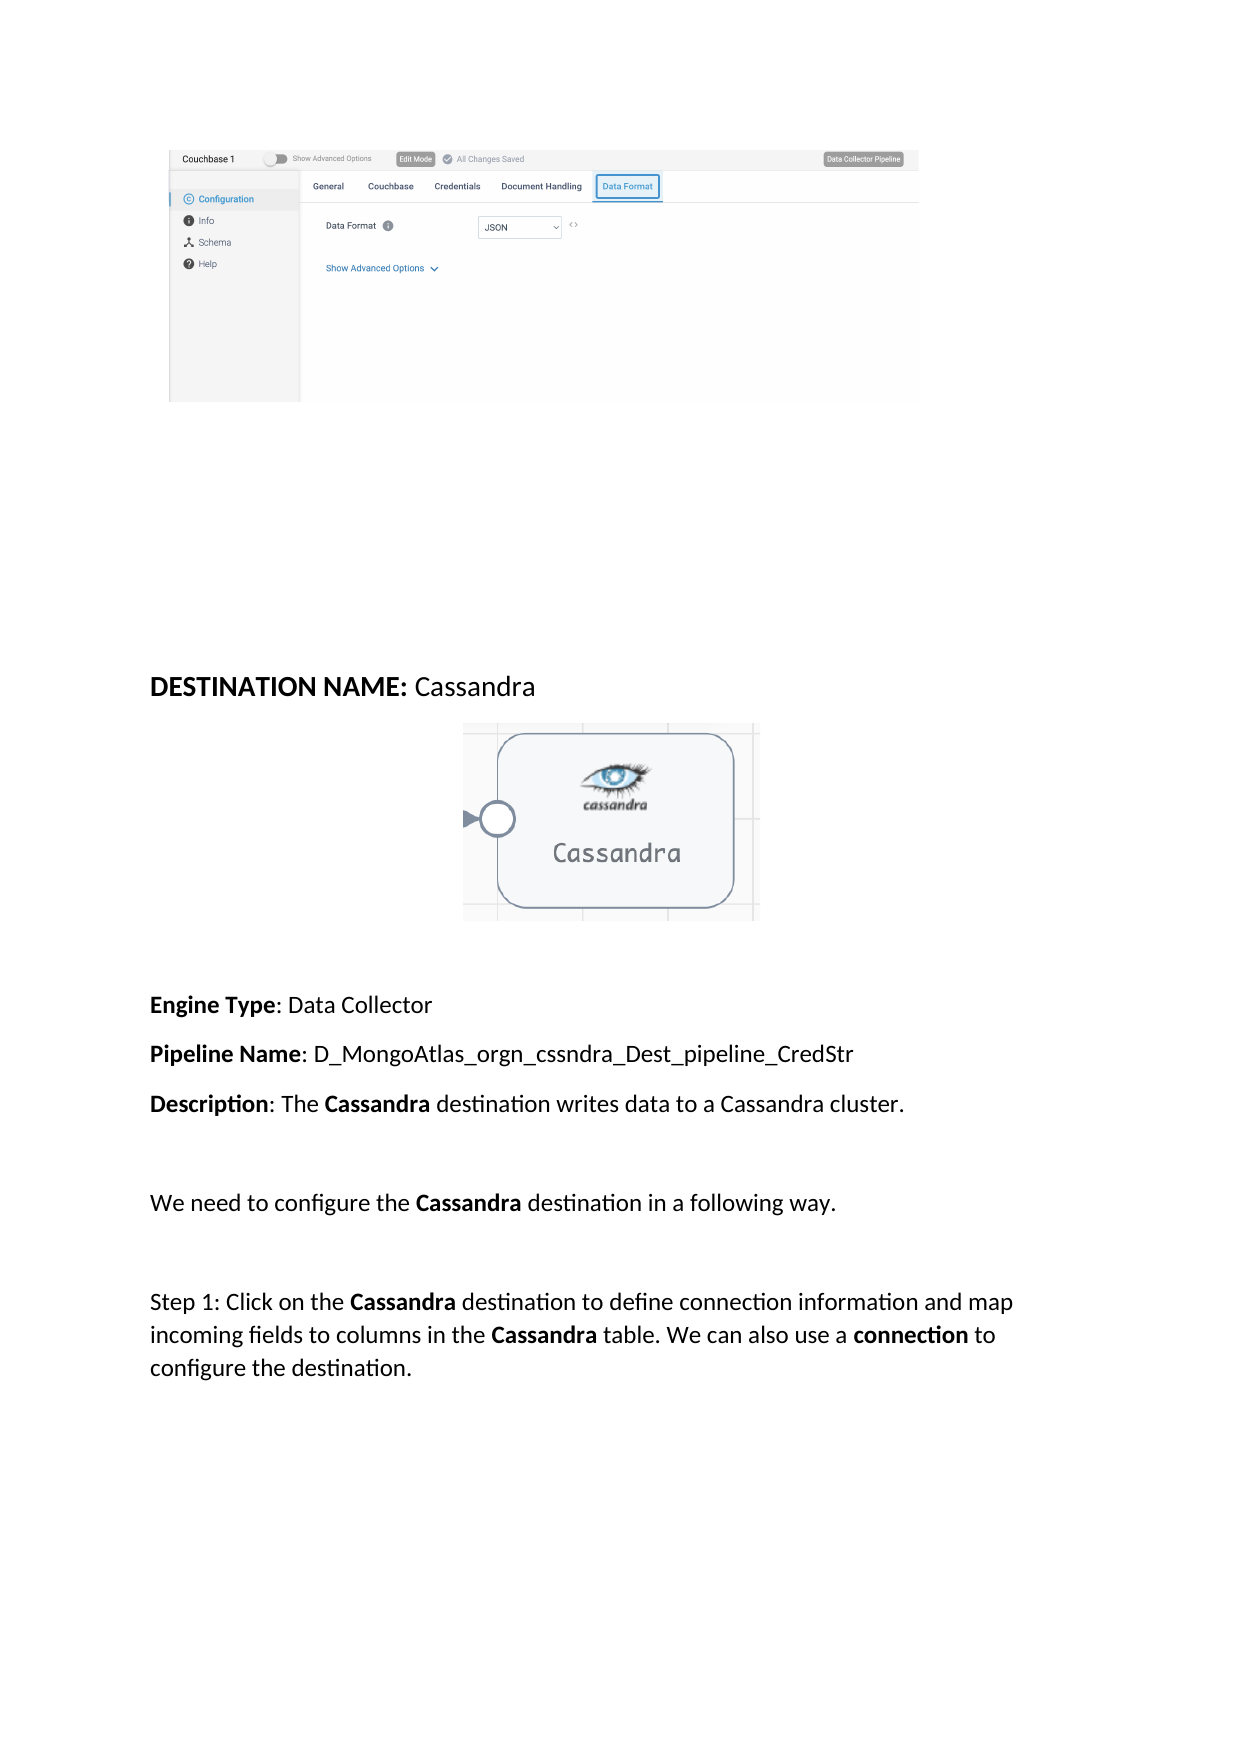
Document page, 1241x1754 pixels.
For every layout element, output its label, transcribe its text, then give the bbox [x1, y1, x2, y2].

text We need to configure the Cassandra destination in a following way. [150, 1187, 1090, 1218]
text Pipeline Name: D_MongoAtlas_orgn_cssndra_Dest_pipeline_CredStr [150, 1038, 1090, 1069]
text Description: The Cassandra destination writes data to a Cassandra cluster. [150, 1088, 1090, 1119]
text DESTINATION NAME: Cassandra [150, 668, 1090, 704]
text Engine Type: Data Collector [150, 989, 1090, 1019]
text Step 1: Click on the Cassandra destination to define connection information and map incoming fields to columns in the Cassandra table. We can also use a connection to configure the destination. [150, 1286, 1090, 1383]
